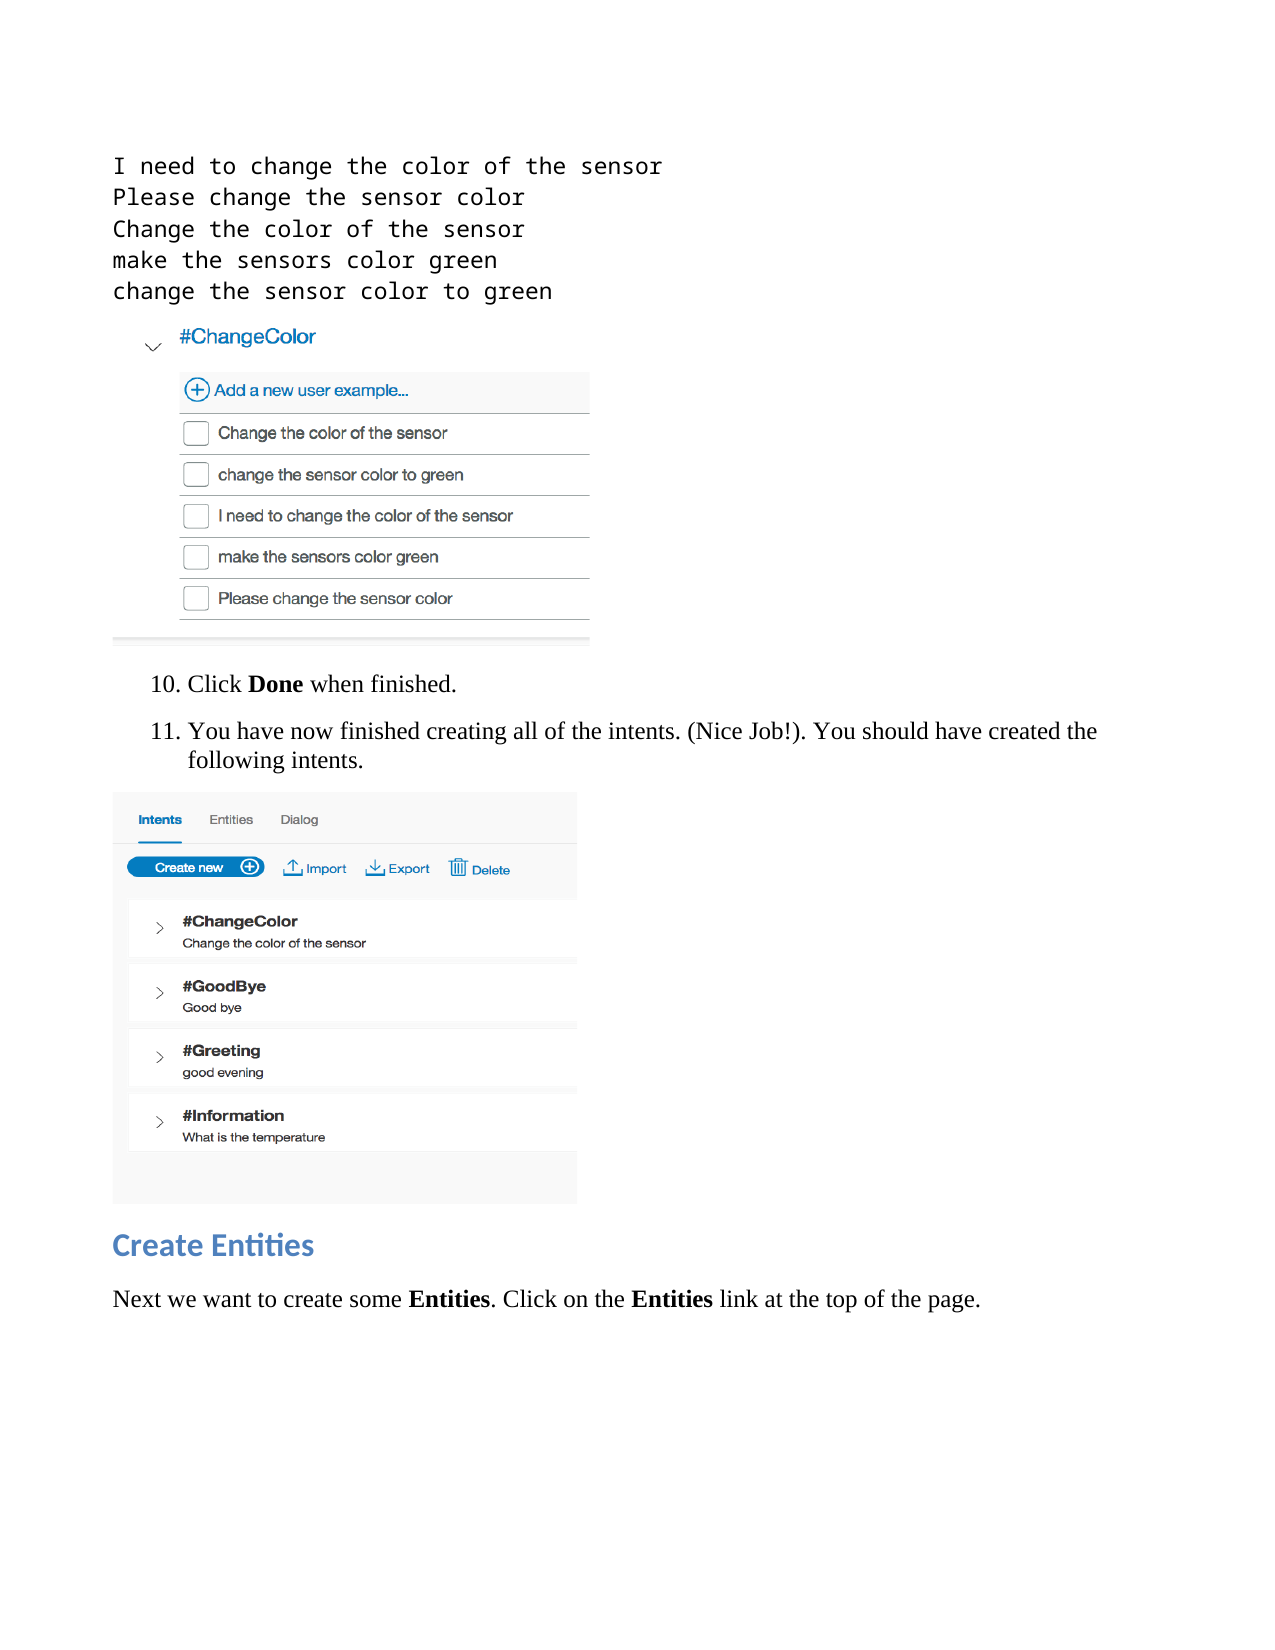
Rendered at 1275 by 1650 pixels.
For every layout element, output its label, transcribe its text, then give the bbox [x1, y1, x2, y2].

text Next we want to create some Entities. Click on the Entities link at the top of the page. [112, 1284, 1162, 1312]
subtitle Create Entities [112, 1224, 1162, 1265]
list Click Done when finished. [150, 669, 1162, 698]
list You have now finished creating all of the intents. (Nice Job!). You should have created the following intents. [150, 716, 1162, 774]
text I need to change the color of the sensor Please change the sensor color Change the color of the sensor make the sensors color green change the sensor color to green [112, 150, 1162, 306]
picture [112, 792, 578, 1204]
picture [112, 306, 590, 651]
